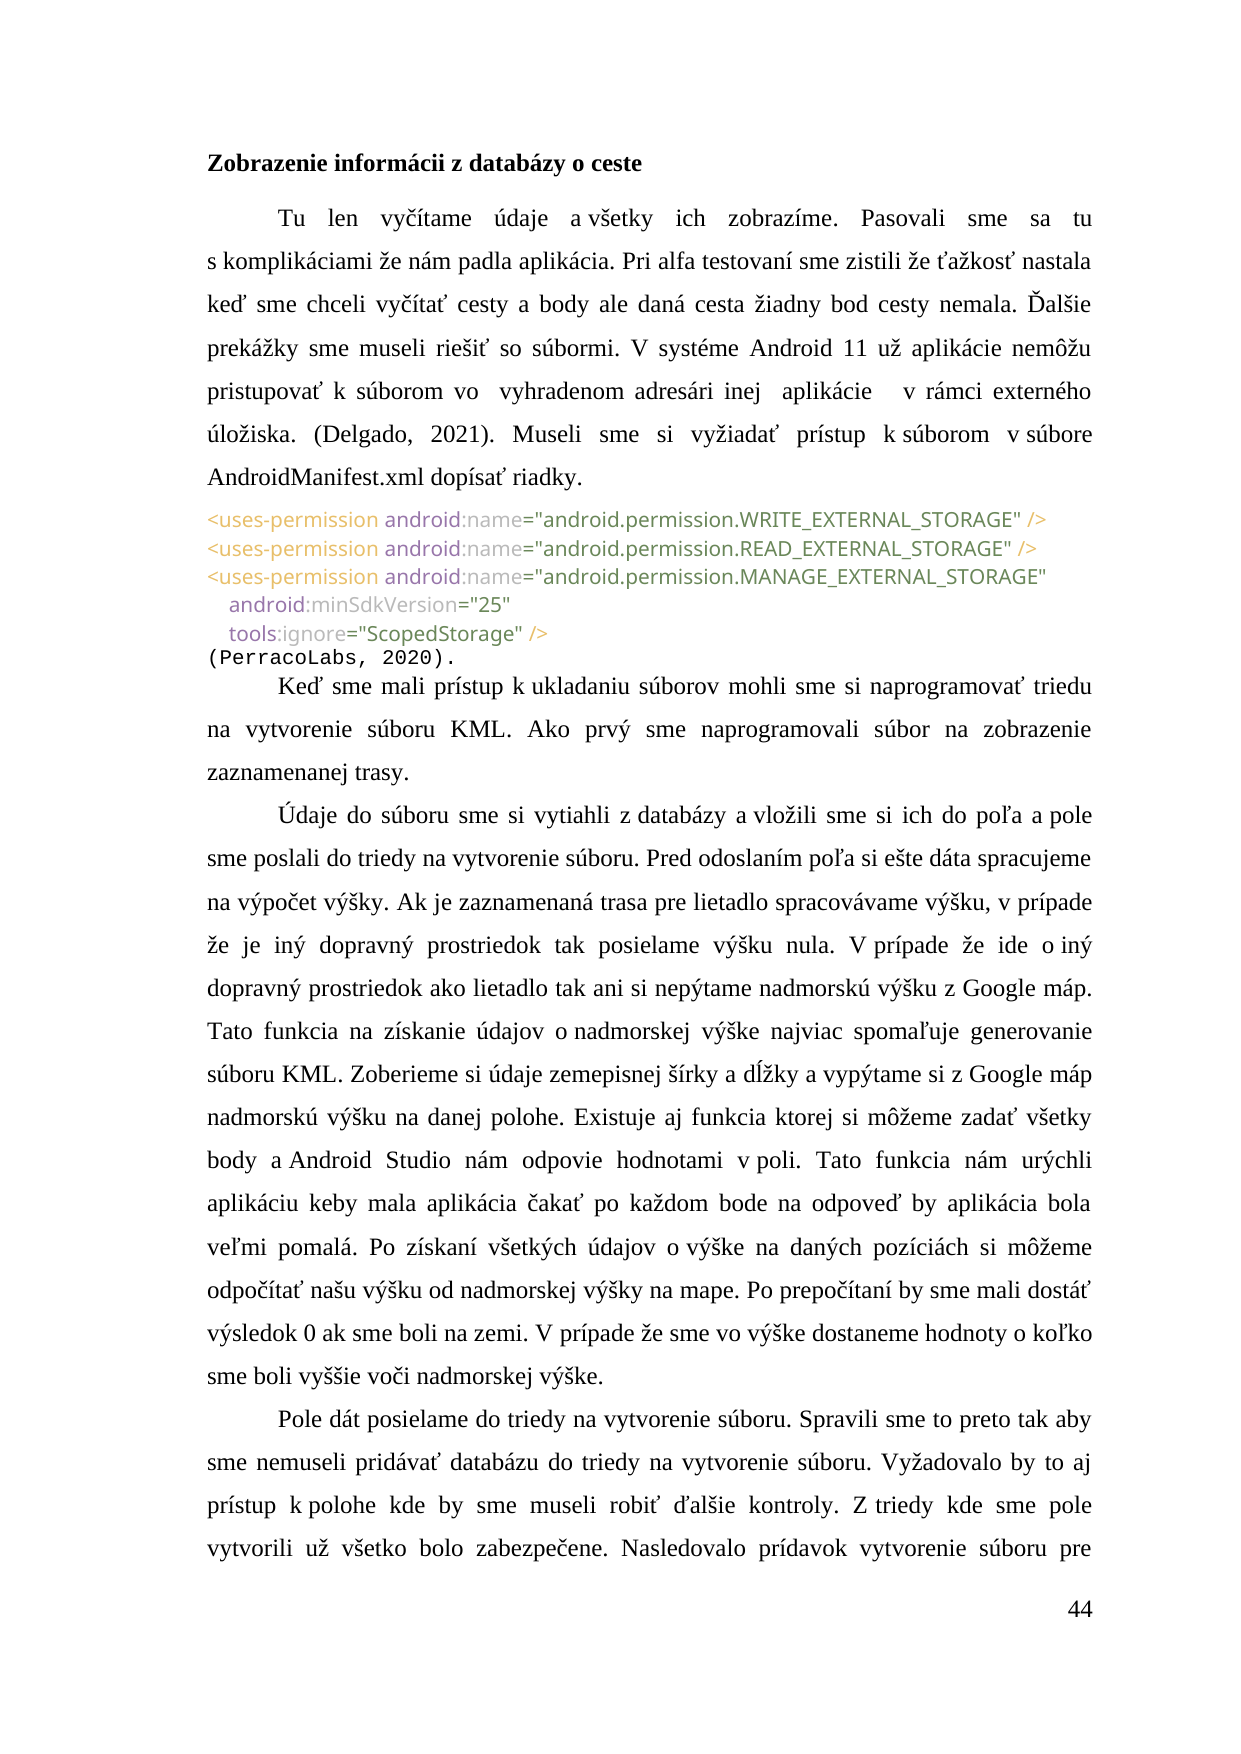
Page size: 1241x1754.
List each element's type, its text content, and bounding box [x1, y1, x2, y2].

text Tu len vyčítame údaje a všetky ich zobrazíme. Pasovali sme sa tu s komplikáciami že nám padla aplikácia. Pri alfa testovaní sme zistili že ťažkosť nastala keď sme chceli vyčítať cesty a body ale daná cesta žiadny bod cesty nemala. Ďalšie prekážky sme museli riešiť so súbormi. V systéme Android 11 už aplikácie nemôžu pristupovať k súborom vo vyhradenom adresári inej aplikácie v rámci externého úložiska.. Museli sme si vyžiadať prístup k súborom v súbore AndroidManifest.xml dopísať riadky. [207, 203, 1092, 491]
text <uses-permission android:name="android.permission.WRITE_EXTERNAL_STORAGE" /> <uses-permission android:name="android.permission.READ_EXTERNAL_STORAGE" /> <uses-permission android:name="android.permission.MANAGE_EXTERNAL_STORAGE" android:minSdkVersion="25" tools:ignore="ScopedStorage" /> [207, 505, 1092, 647]
text . [207, 647, 1092, 671]
subtitle Zobrazenie informácii z databázy o ceste [207, 148, 1092, 176]
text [207, 1404, 1092, 1562]
text Údaje do súboru sme si vytiahli z databázy a vložili sme si ich do poľa a pole sme poslali do triedy na vytvorenie súboru. Pred odoslaním poľa si ešte dáta spracujeme na výpočet výšky. Ak je zaznamenaná trasa pre lietadlo spracovávame výšku, v prípade že je iný dopravný prostriedok tak posielame výšku nula. V prípade že ide o iný dopravný prostriedok ako lietadlo tak ani si nepýtame nadmorskú výšku z Google máp. Tato funkcia na získanie údajov o nadmorskej výške najviac spomaľuje generovanie súboru KML. Zoberieme si údaje zemepisnej šírky a dĺžky a vypýtame si z Google máp nadmorskú výšku na danej polohe. Existuje aj funkcia ktorej si môžeme zadať všetky body a Android Studio nám odpovie hodnotami v poli. Tato funkcia nám urýchli aplikáciu keby mala aplikácia čakať po každom bode na odpoveď by aplikácia bola veľmi pomalá. Po získaní všetkých údajov o výške na daných pozíciách si môžeme odpočítať našu výšku od nadmorskej výšky na mape. Po prepočítaní by sme mali dostáť výsledok 0 ak sme boli na zemi. V prípade že sme vo výške dostaneme hodnoty o koľko sme boli vyššie voči nadmorskej výške. [207, 800, 1092, 1390]
text Keď sme mali prístup k ukladaniu súborov mohli sme si naprogramovať triedu na vytvorenie súboru KML. Ako prvý sme naprogramovali súbor na zobrazenie zaznamenanej trasy. [207, 671, 1092, 786]
